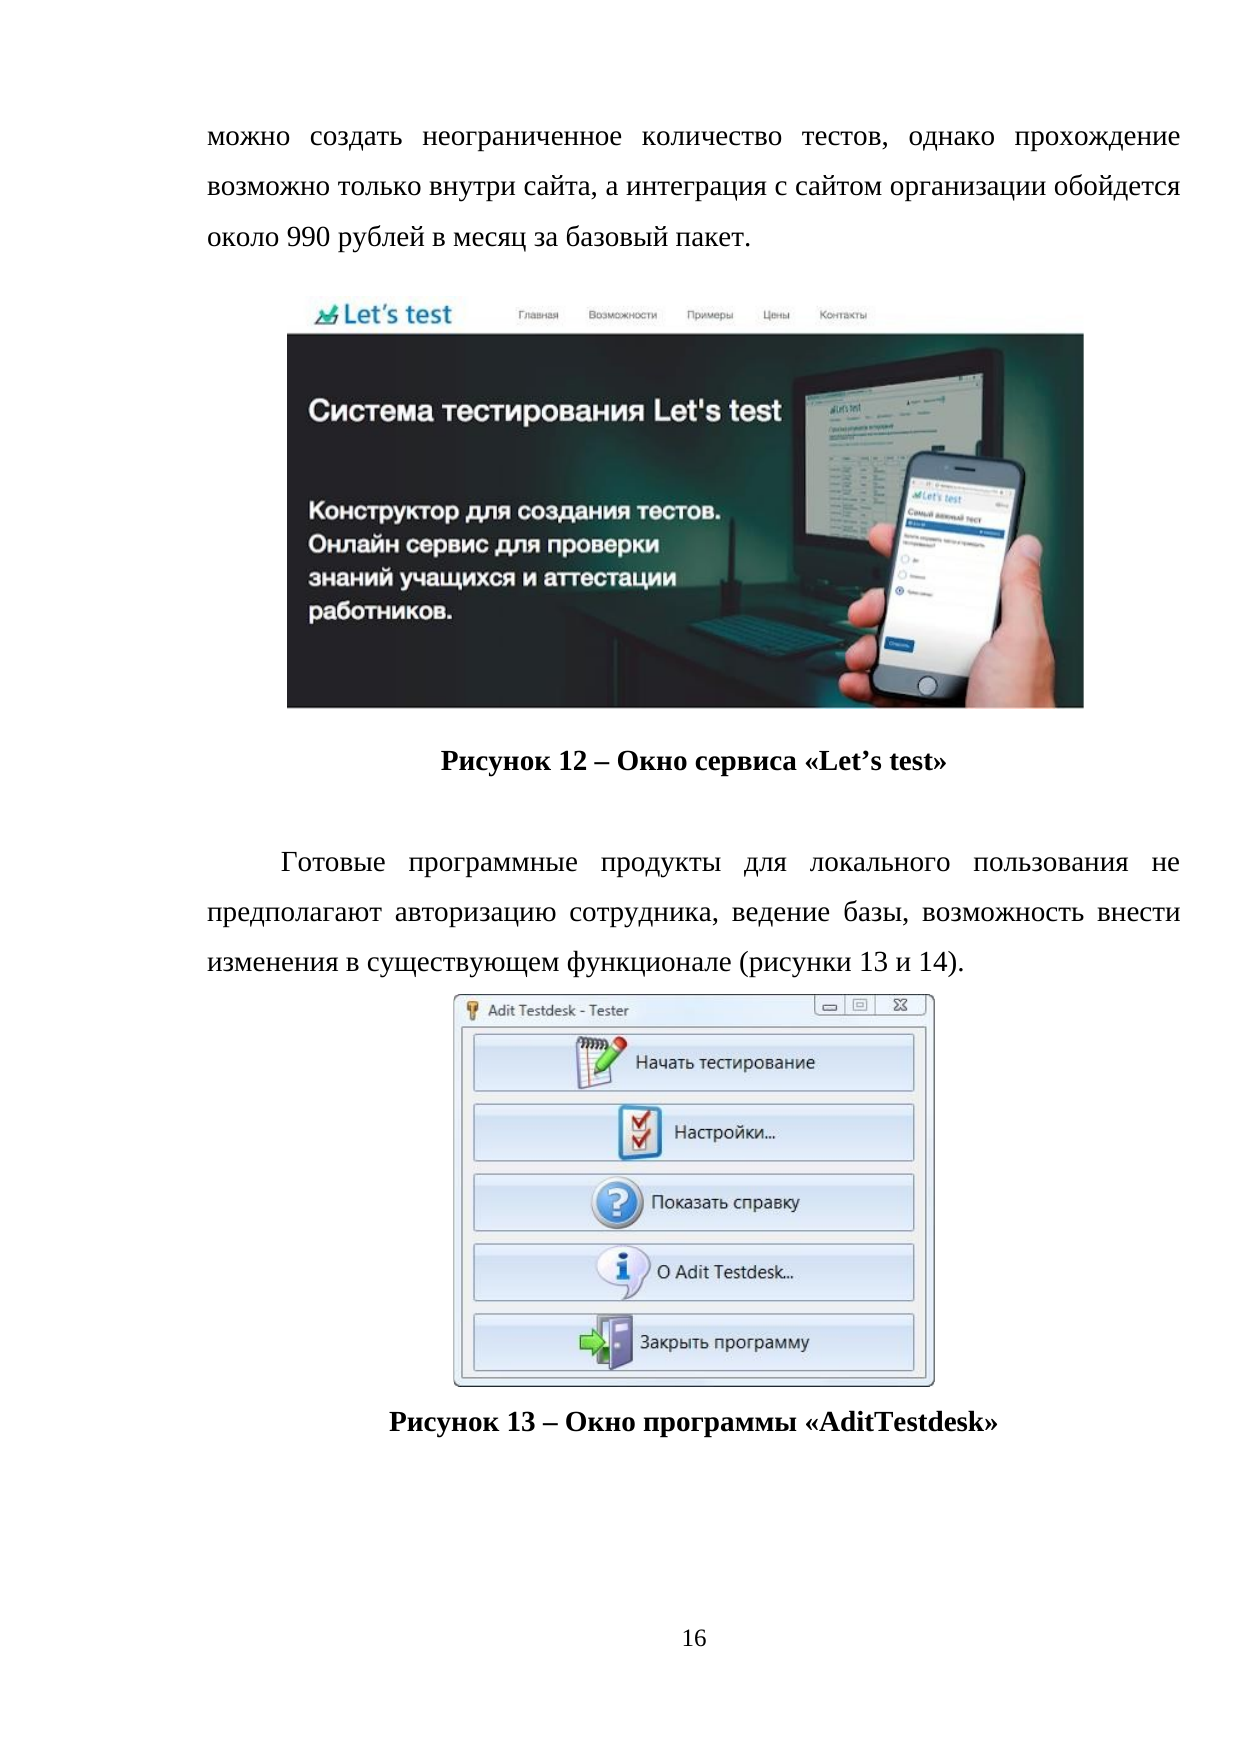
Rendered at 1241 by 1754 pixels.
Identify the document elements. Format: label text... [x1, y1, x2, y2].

picture [453, 994, 935, 1387]
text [207, 118, 1181, 252]
picture [287, 296, 1084, 709]
text Рисунок 13 – Окно программы «AditTestdesk» [207, 1404, 1181, 1437]
text Готовые программные продукты для локального пользования не предполагают авторизацию сотрудника, ведение базы, возможность внести изменения в существующем функционале (рисунки 13 и 14). [207, 844, 1181, 978]
